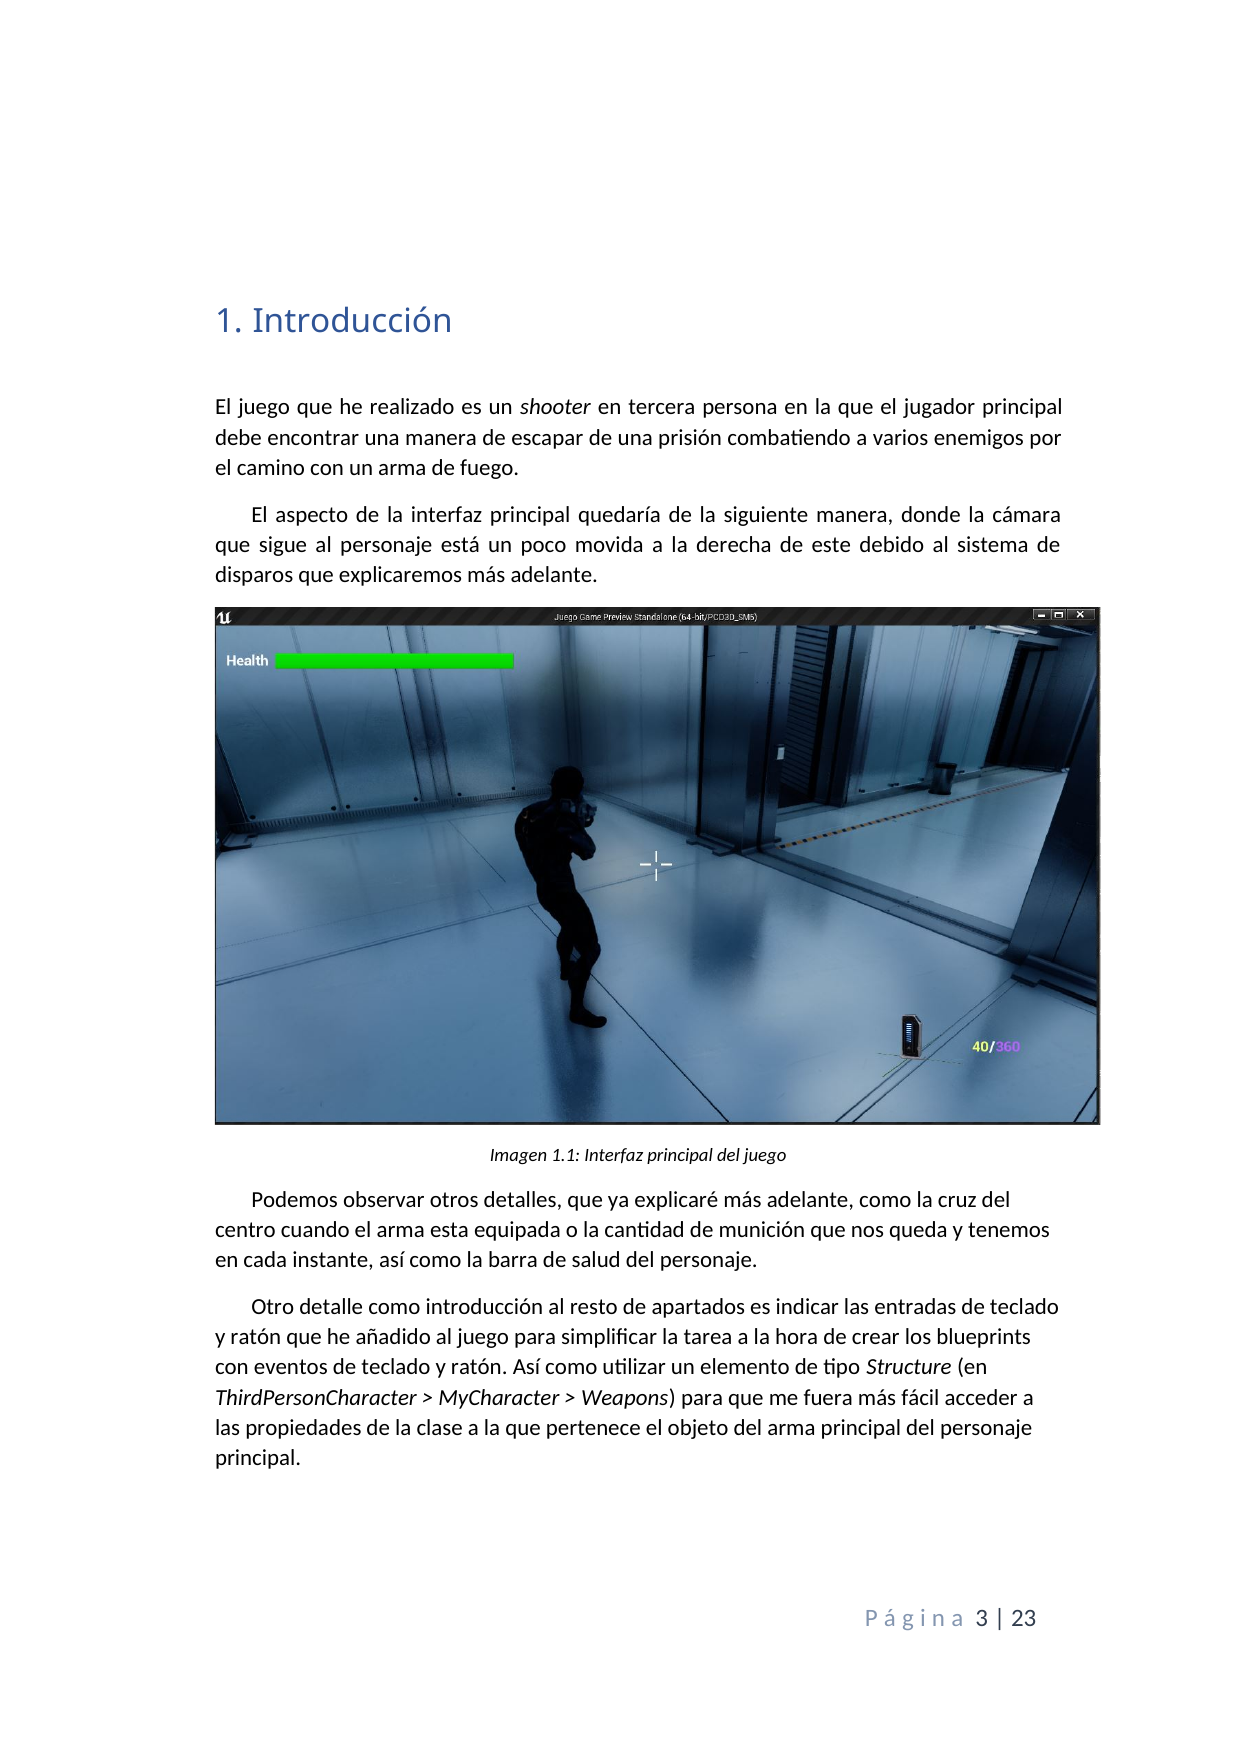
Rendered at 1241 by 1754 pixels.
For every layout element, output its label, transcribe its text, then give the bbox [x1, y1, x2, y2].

text El juego que he realizado es un shooter en tercera persona en la que el jugador principal debe encontrar una manera de escapar de una prisión combatiendo a varios enemigos por el camino con un arma de fuego. [215, 392, 1063, 481]
text Otro detalle como introducción al resto de apartados es indicar las entradas de teclado y ratón que he añadido al juego para simplificar la tarea a la hora de crear los blueprints con eventos de teclado y ratón. Así como utilizar un elemento de tipo Structure (en ThirdPersonCharacter > MyCharacter > Weapons) para que me fuera más fácil acceder a las propiedades de la clase a la que pertenece el objeto del arma principal del personaje principal. [215, 1292, 1063, 1471]
subtitle Introducción [215, 297, 1063, 342]
text Podemos observar otros detalles, que ya explicaré más adelante, como la cruz del centro cuando el arma esta equipada o la cantidad de munición que nos queda y tenemos en cada instante, así como la barra de salud del personaje. [215, 1185, 1063, 1273]
text Imagen 1.1: Interfaz principal del juego [177, 1143, 1063, 1166]
picture [214, 607, 1101, 1125]
text El aspecto de la interfaz principal quedaría de la siguiente manera, donde la cámara que sigue al personaje está un poco movida a la derecha de este debido al sistema de disparos que explicaremos más adelante. [215, 500, 1063, 588]
